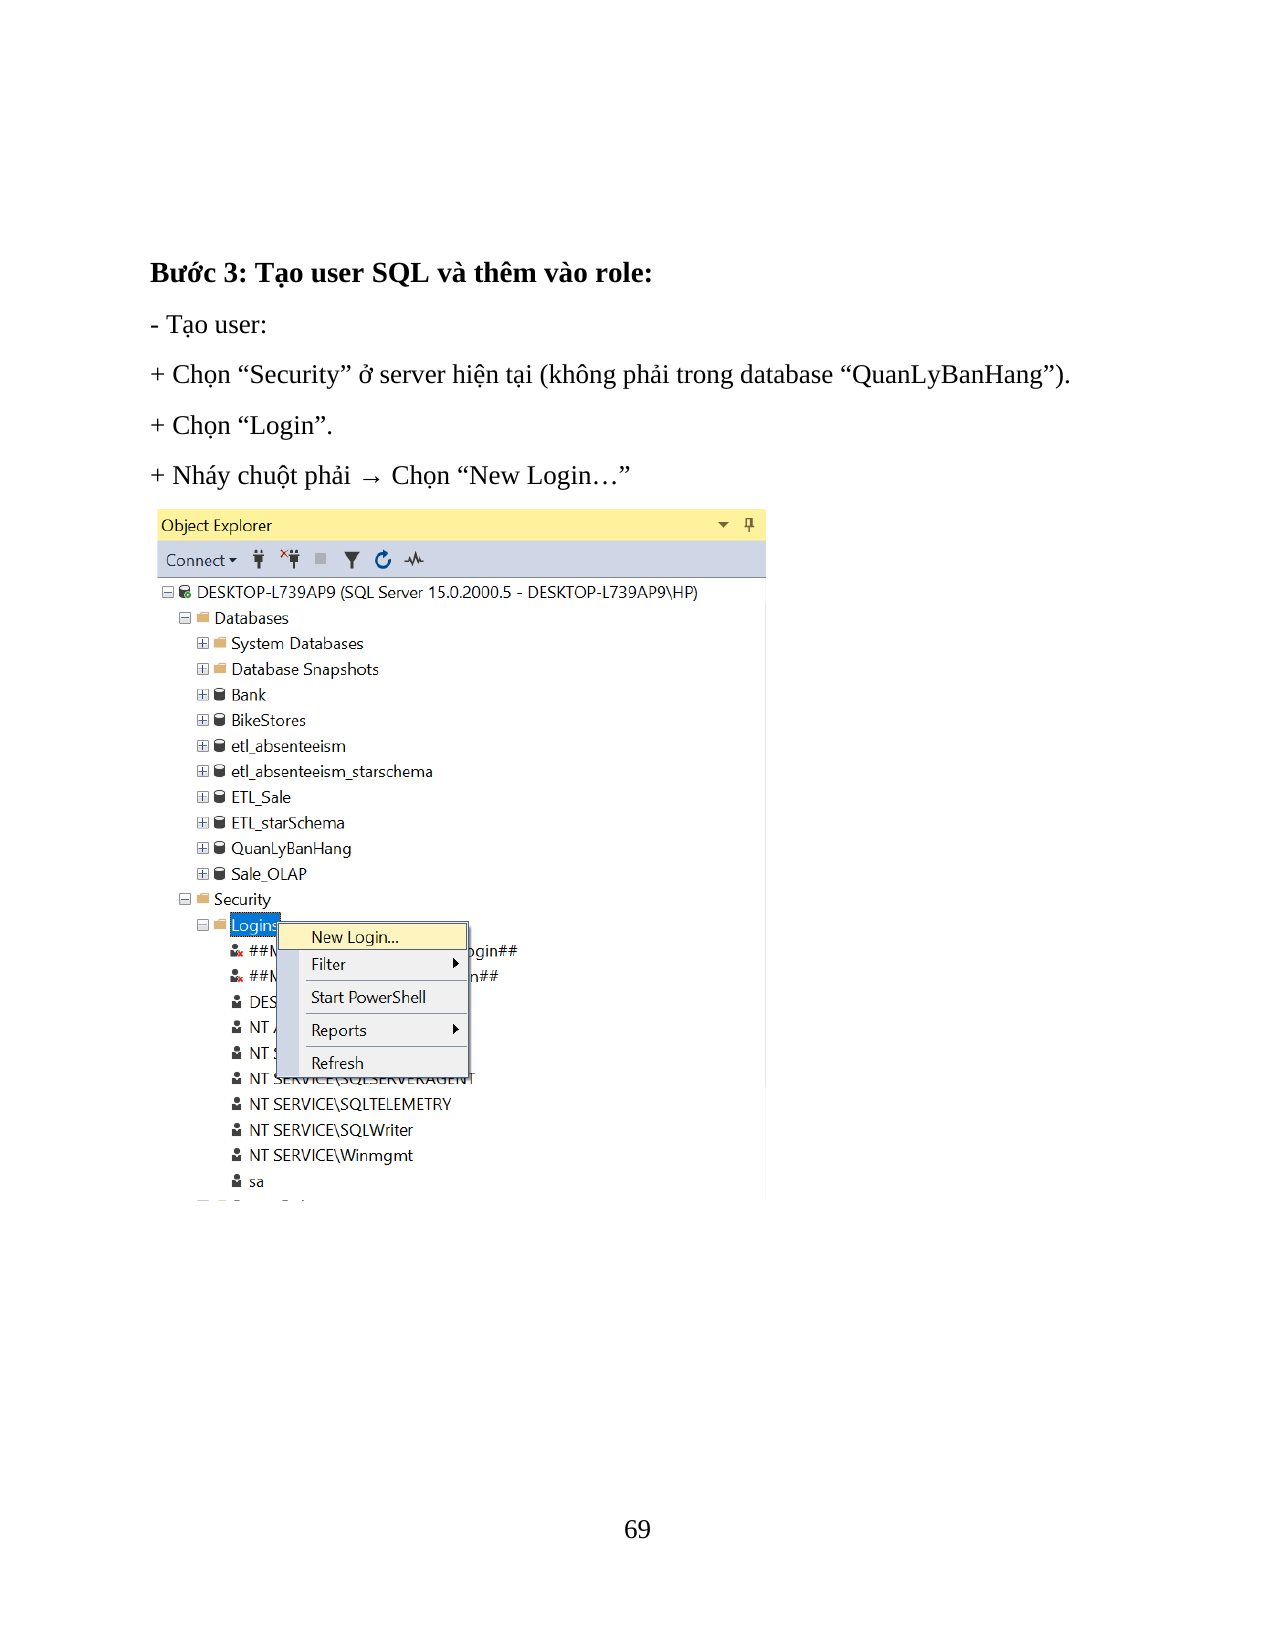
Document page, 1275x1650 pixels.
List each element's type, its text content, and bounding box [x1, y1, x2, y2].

text Bước 3: Tạo user SQL và thêm vào role: [150, 256, 1125, 289]
picture [157, 509, 766, 1201]
text + Chọn “Login”. [150, 409, 1125, 440]
text + Chọn “Security” ở server hiện tại (không phải trong database “QuanLyBanHang”). [150, 359, 1125, 390]
text - Tạo user: [150, 308, 1125, 339]
text + Nháy chuột phải → Chọn “New Login…” [150, 459, 1125, 490]
